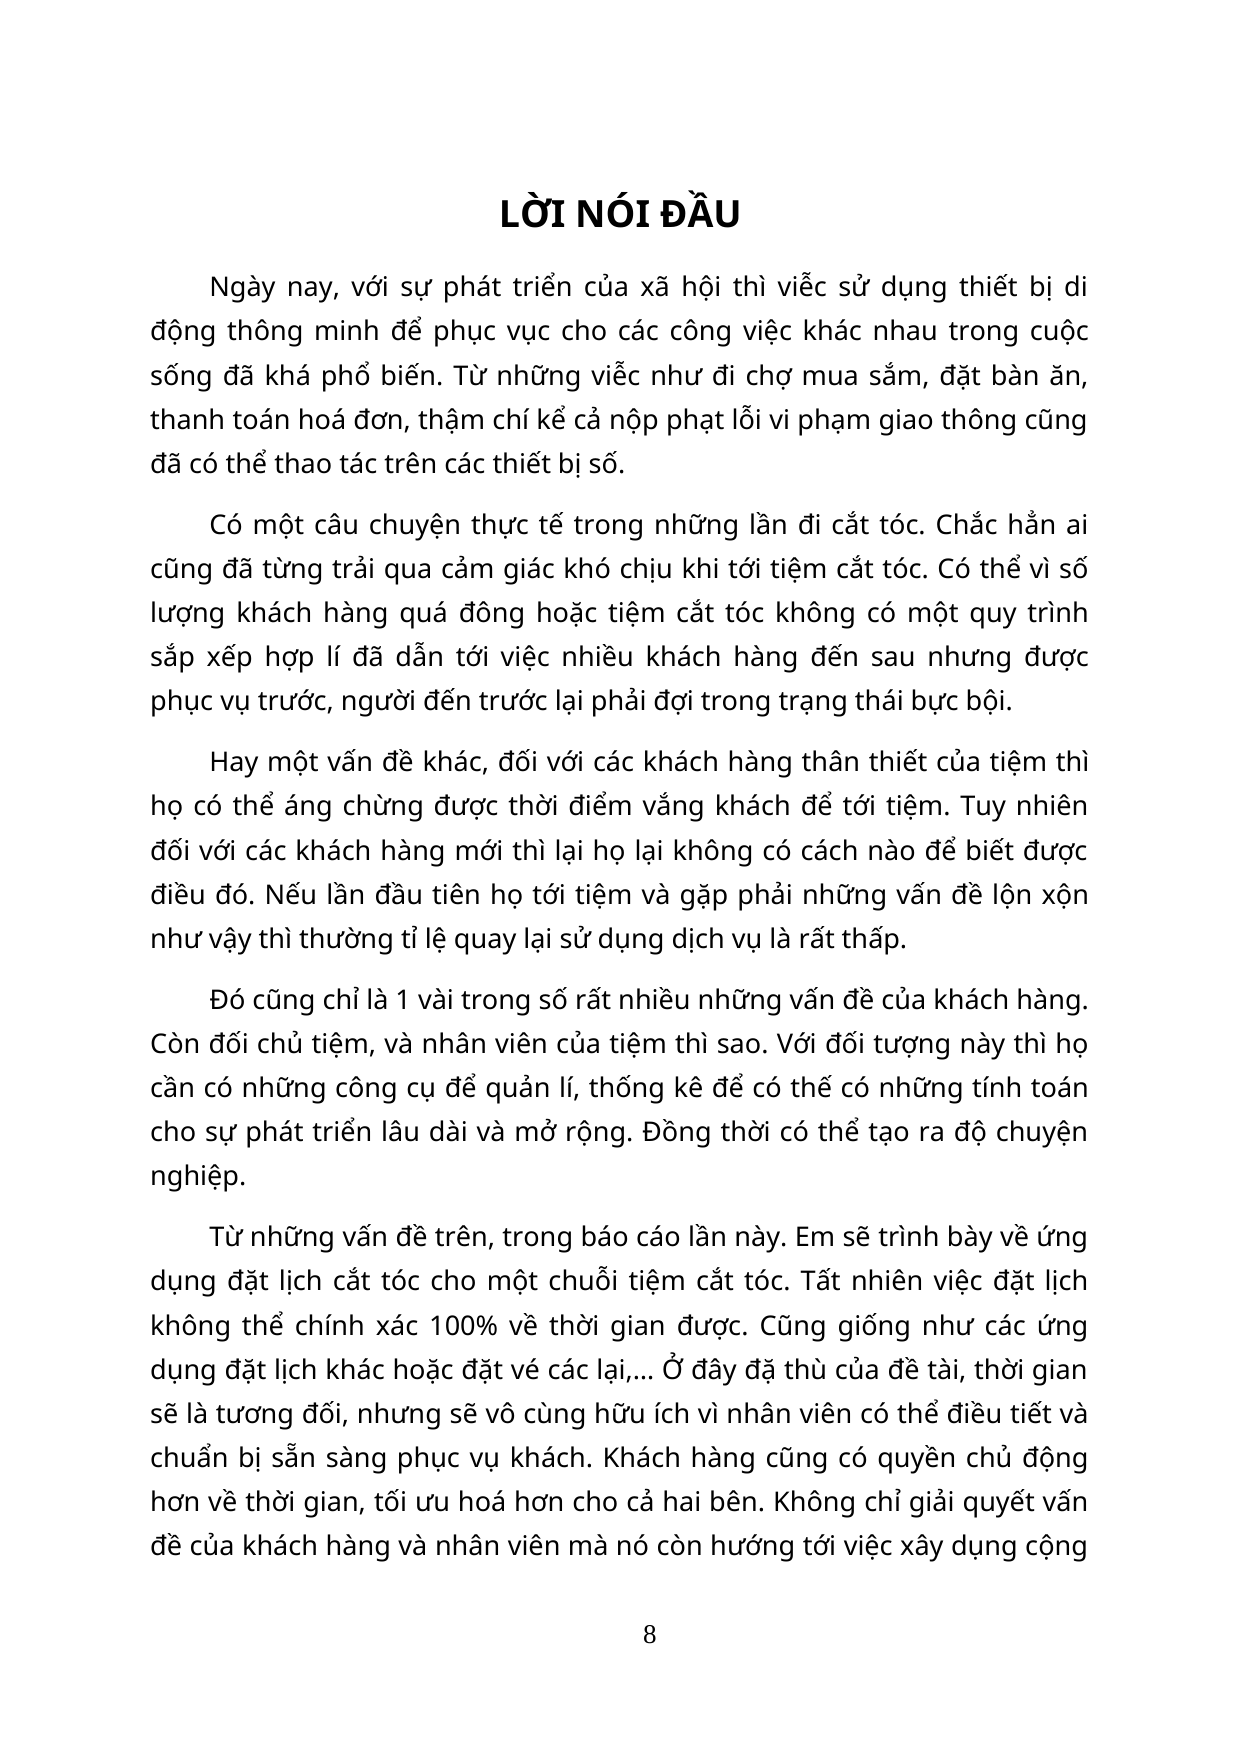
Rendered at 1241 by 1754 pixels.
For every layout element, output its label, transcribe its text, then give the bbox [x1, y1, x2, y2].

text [150, 1218, 1090, 1564]
text Hay một vấn đề khác, đối với các khách hàng thân thiết của tiệm thì họ có thể áng chừng được thời điểm vắng khách để tới tiệm. Tuy nhiên đối với các khách hàng mới thì lại họ lại không có cách nào để biết được điều đó. Nếu lần đầu tiên họ tới tiệm và gặp phải những vấn đề lộn xộn như vậy thì thường tỉ lệ quay lại sử dụng dịch vụ là rất thấp. [150, 743, 1090, 956]
text Có một câu chuyện thực tế trong những lần đi cắt tóc. Chắc hẳn ai cũng đã từng trải qua cảm giác khó chịu khi tới tiệm cắt tóc. Có thể vì số lượng khách hàng quá đông hoặc tiệm cắt tóc không có một quy trình sắp xếp hợp lí đã dẫn tới việc nhiều khách hàng đến sau nhưng được phục vụ trước, người đến trước lại phải đợi trong trạng thái bực bội. [150, 505, 1090, 719]
text Ngày nay, với sự phát triển của xã hội thì viễc sử dụng thiết bị di động thông minh để phục vục cho các công việc khác nhau trong cuộc sống đã khá phổ biến. Từ những viễc như đi chợ mua sắm, đặt bàn ăn, thanh toán hoá đơn, thậm chí kể cả nộp phạt lỗi vi phạm giao thông cũng đã có thể thao tác trên các thiết bị số. [150, 268, 1090, 481]
subtitle Lời nói đầu [150, 187, 1090, 238]
text Đó cũng chỉ là 1 vài trong số rất nhiều những vấn đề của khách hàng. Còn đối chủ tiệm, và nhân viên của tiệm thì sao. Với đối tượng này thì họ cần có những công cụ để quản lí, thống kê để có thế có những tính toán cho sự phát triển lâu dài và mở rộng. Đồng thời có thể tạo ra độ chuyện nghiệp. [150, 980, 1090, 1194]
